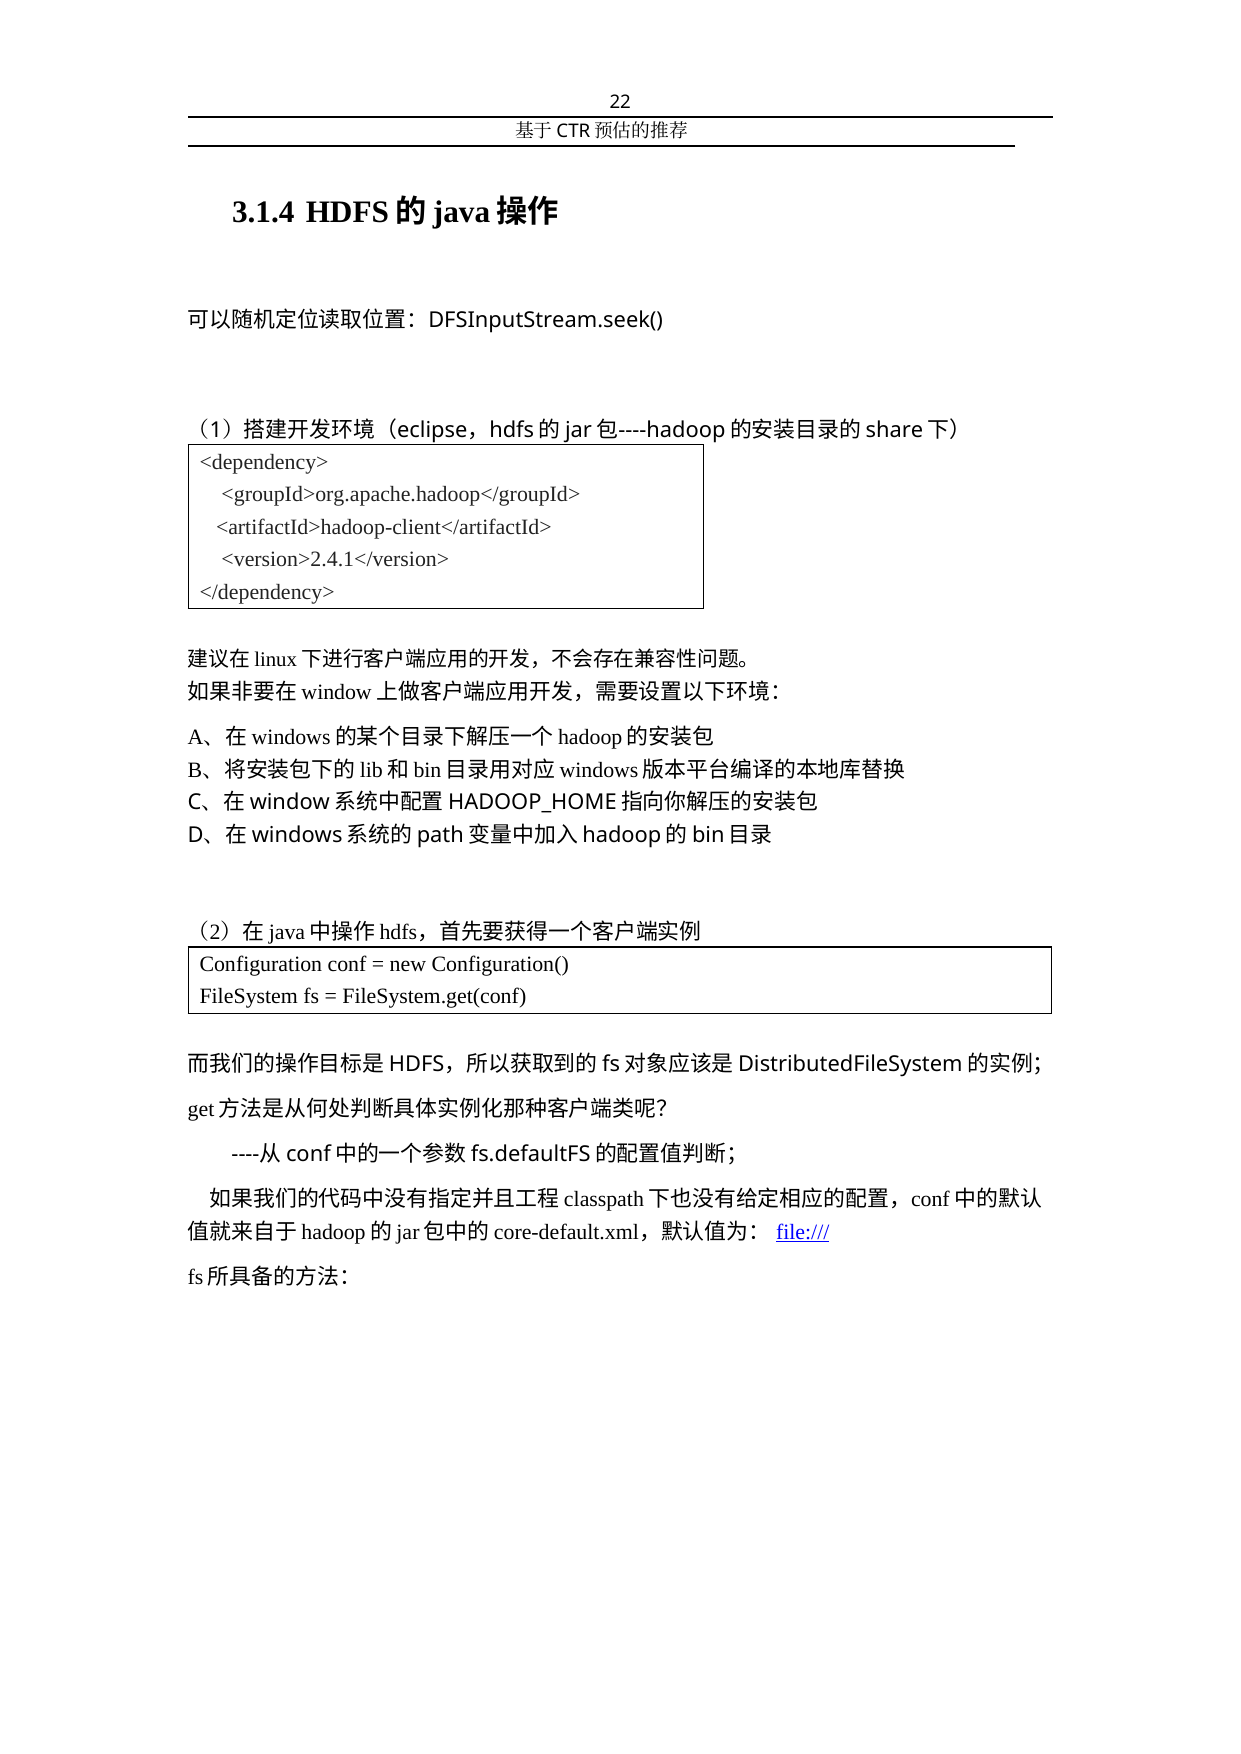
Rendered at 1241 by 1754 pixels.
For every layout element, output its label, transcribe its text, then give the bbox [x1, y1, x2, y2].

list 在window系统中配置HADOOP_HOME指向你解压的安装包 [187, 784, 1053, 816]
text 如果非要在window上做客户端应用开发，需要设置以下环境： [187, 674, 1053, 706]
text get方法是从何处判断具体实例化那种客户端类呢？ [187, 1091, 1053, 1123]
list 在java中操作hdfs，首先要获得一个客户端实例 [187, 914, 1053, 946]
text 建议在linux下进行客户端应用的开发，不会存在兼容性问题。 [187, 641, 1053, 674]
text 而我们的操作目标是HDFS，所以获取到的fs对象应该是DistributedFileSystem的实例； [187, 1046, 1053, 1078]
list 搭建开发环境（eclipse，hdfs的jar包----hadoop的安装目录的share下） [187, 412, 1053, 444]
text 如果我们的代码中没有指定并且工程classpath下也没有给定相应的配置，conf中的默认值就来自于hadoop的jar包中的core-default.xml，默认值为： file:/// [187, 1181, 1053, 1246]
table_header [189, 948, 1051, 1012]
text ----从conf中的一个参数fs.defaultFS的配置值判断； [231, 1136, 1053, 1168]
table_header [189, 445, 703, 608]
text 可以随机定位读取位置：DFSInputStream.seek() [187, 302, 1053, 334]
text fs所具备的方法： [187, 1258, 1053, 1291]
list 在windows系统的path变量中加入hadoop的bin目录 [187, 816, 1053, 849]
list 将安装包下的lib和bin目录用对应windows版本平台编译的本地库替换 [187, 751, 1053, 784]
subtitle HDFS的java操作 [232, 177, 1053, 242]
list 在windows的某个目录下解压一个hadoop的安装包 [187, 719, 1053, 751]
